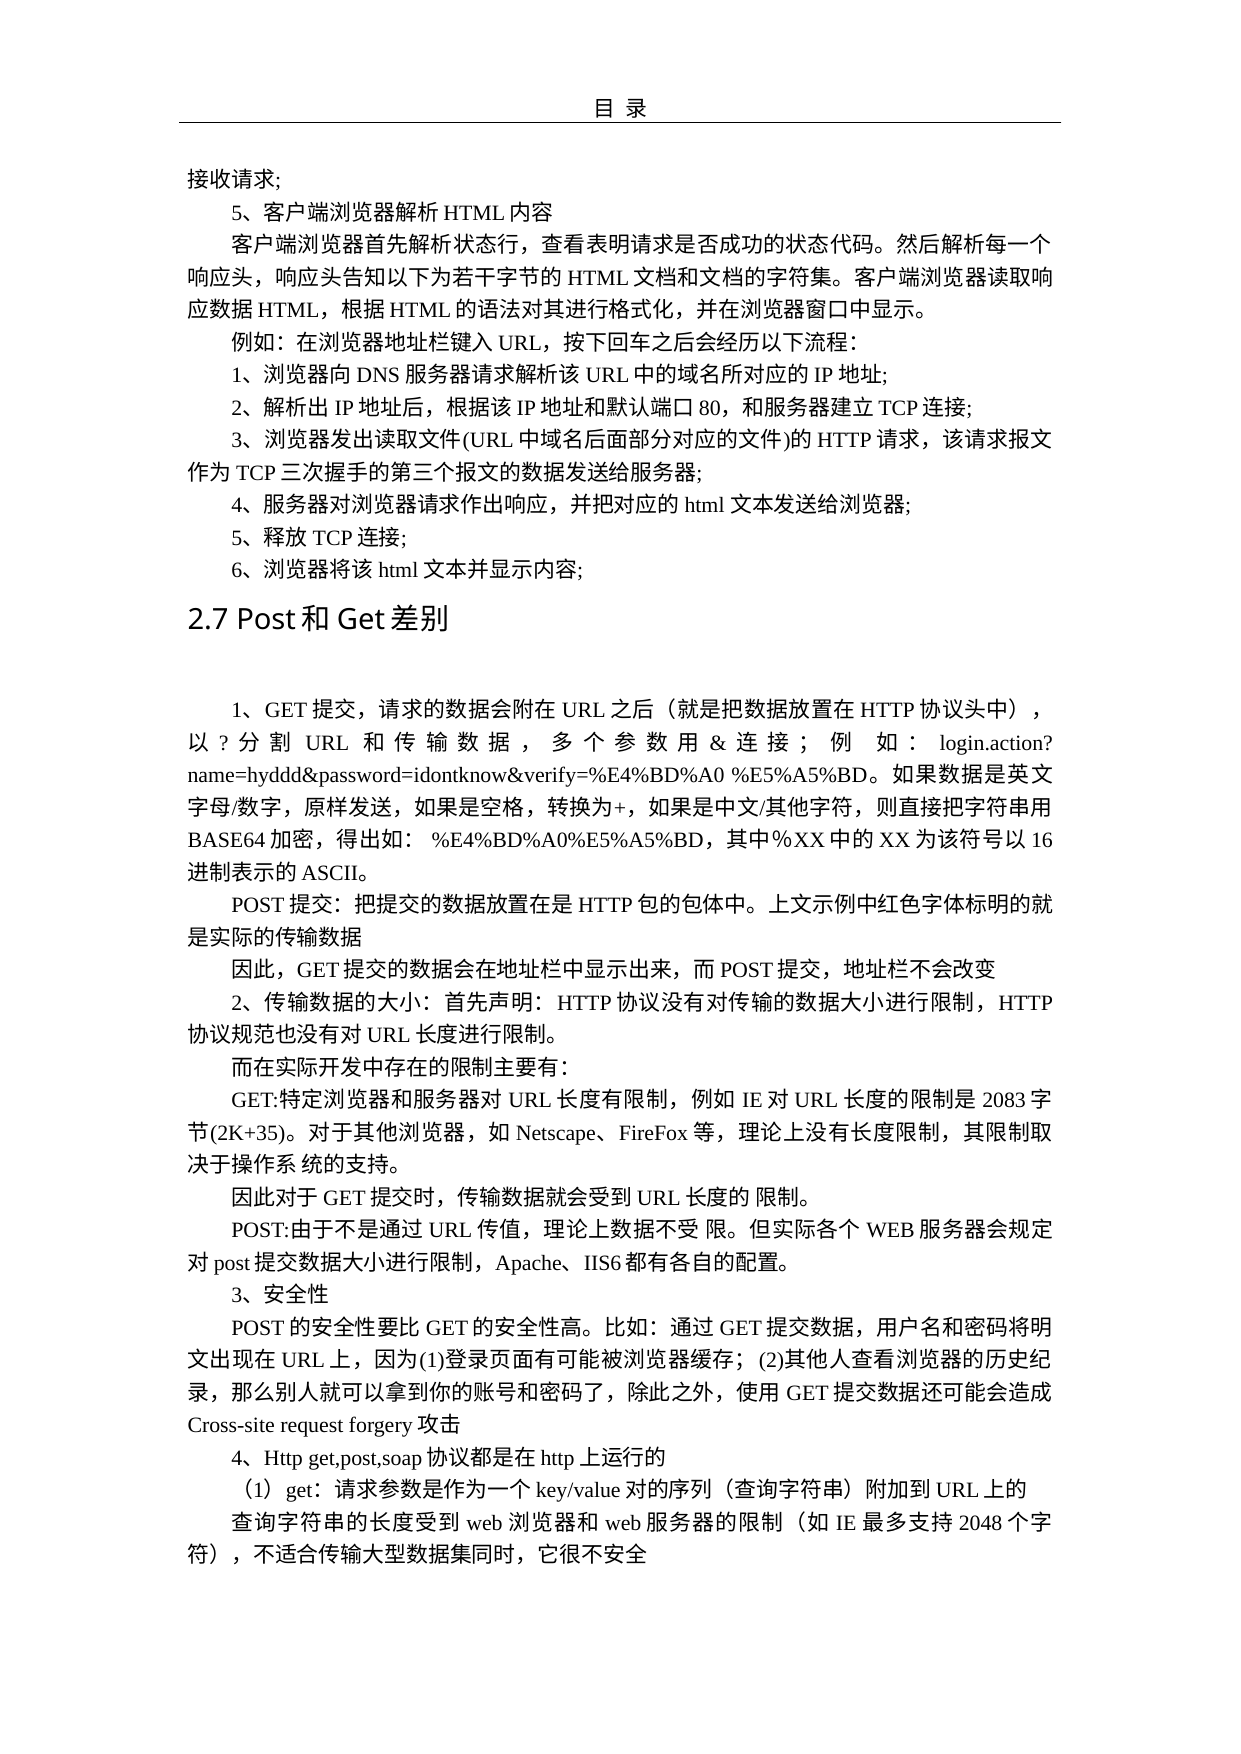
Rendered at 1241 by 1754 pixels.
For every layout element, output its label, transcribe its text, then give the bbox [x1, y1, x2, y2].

text 2、解析出 IP 地址后，根据该 IP 地址和默认端口 80，和服务器建立TCP连接; [187, 389, 1053, 422]
text POST的安全性要比GET的安全性高。比如：通过GET提交数据，用户名和密码将明文出现在URL上，因为(1)登录页面有可能被浏览器缓存；(2)其他人查看浏览器的历史纪录，那么别人就可以拿到你的账号和密码了，除此之外，使用GET提交数据还可能会造成Cross-site request forgery攻击 [187, 1309, 1053, 1439]
text 查询字符串的长度受到web浏览器和web服务器的限制（如IE最多支持2048个字符），不适合传输大型数据集同时，它很不安全 [187, 1504, 1053, 1569]
text 3、安全性 [187, 1277, 1053, 1309]
text 因此对于GET提交时，传输数据就会受到URL长度的 限制。 [187, 1179, 1053, 1212]
text POST:由于不是通过URL传值，理论上数据不受 限。但实际各个WEB服务器会规定对post提交数据大小进行限制，Apache、IIS6都有各自的配置。 [187, 1212, 1053, 1277]
text 3、浏览器发出读取文件(URL 中域名后面部分对应的文件)的HTTP 请求，该请求报文作为 TCP 三次握手的第三个报文的数据发送给服务器; [187, 422, 1053, 487]
text （1）get：请求参数是作为一个key/value对的序列（查询字符串）附加到URL上的 [187, 1472, 1053, 1504]
text 例如：在浏览器地址栏键入URL，按下回车之后会经历以下流程： [187, 324, 1053, 357]
text 1、GET提交，请求的数据会附在URL之后（就是把数据放置在HTTP协议头中），以?分割URL和传输数据，多个参数用&连接；例 如：login.action?name=hyddd&password=idontknow&verify=%E4%BD%A0 %E5%A5%BD。如果数据是英文字母/数字，原样发送，如果是空格，转换为+，如果是中文/其他字符，则直接把字符串用BASE64加密，得出如： %E4%BD%A0%E5%A5%BD，其中％XX中的XX为该符号以16进制表示的ASCII。 [187, 692, 1053, 887]
text 5、客户端浏览器解析HTML内容 [187, 194, 1053, 227]
text 而在实际开发中存在的限制主要有： [187, 1049, 1053, 1082]
text 1、浏览器向 DNS 服务器请求解析该 URL 中的域名所对应的 IP 地址; [187, 357, 1053, 389]
text 4、服务器对浏览器请求作出响应，并把对应的 html 文本发送给浏览器; [187, 487, 1053, 519]
text POST提交：把提交的数据放置在是HTTP包的包体中。上文示例中红色字体标明的就是实际的传输数据 [187, 887, 1053, 952]
text GET:特定浏览器和服务器对URL长度有限制，例如 IE对URL长度的限制是2083字节(2K+35)。对于其他浏览器，如Netscape、FireFox等，理论上没有长度限制，其限制取决于操作系 统的支持。 [187, 1082, 1053, 1179]
subtitle Post和Get差别 [187, 584, 1053, 649]
text 2、传输数据的大小：首先声明：HTTP协议没有对传输的数据大小进行限制，HTTP协议规范也没有对URL长度进行限制。 [187, 984, 1053, 1049]
text 4、Http get,post,soap协议都是在http上运行的 [187, 1439, 1053, 1472]
text 客户端浏览器首先解析状态行，查看表明请求是否成功的状态代码。然后解析每一个响应头，响应头告知以下为若干字节的HTML文档和文档的字符集。客户端浏览器读取响应数据HTML，根据HTML的语法对其进行格式化，并在浏览器窗口中显示。 [187, 227, 1053, 324]
text 5、释放 TCP连接; [187, 519, 1053, 552]
text 因此，GET提交的数据会在地址栏中显示出来，而POST提交，地址栏不会改变 [187, 952, 1053, 984]
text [187, 162, 1053, 194]
text 6、浏览器将该 html 文本并显示内容; [187, 552, 1053, 584]
